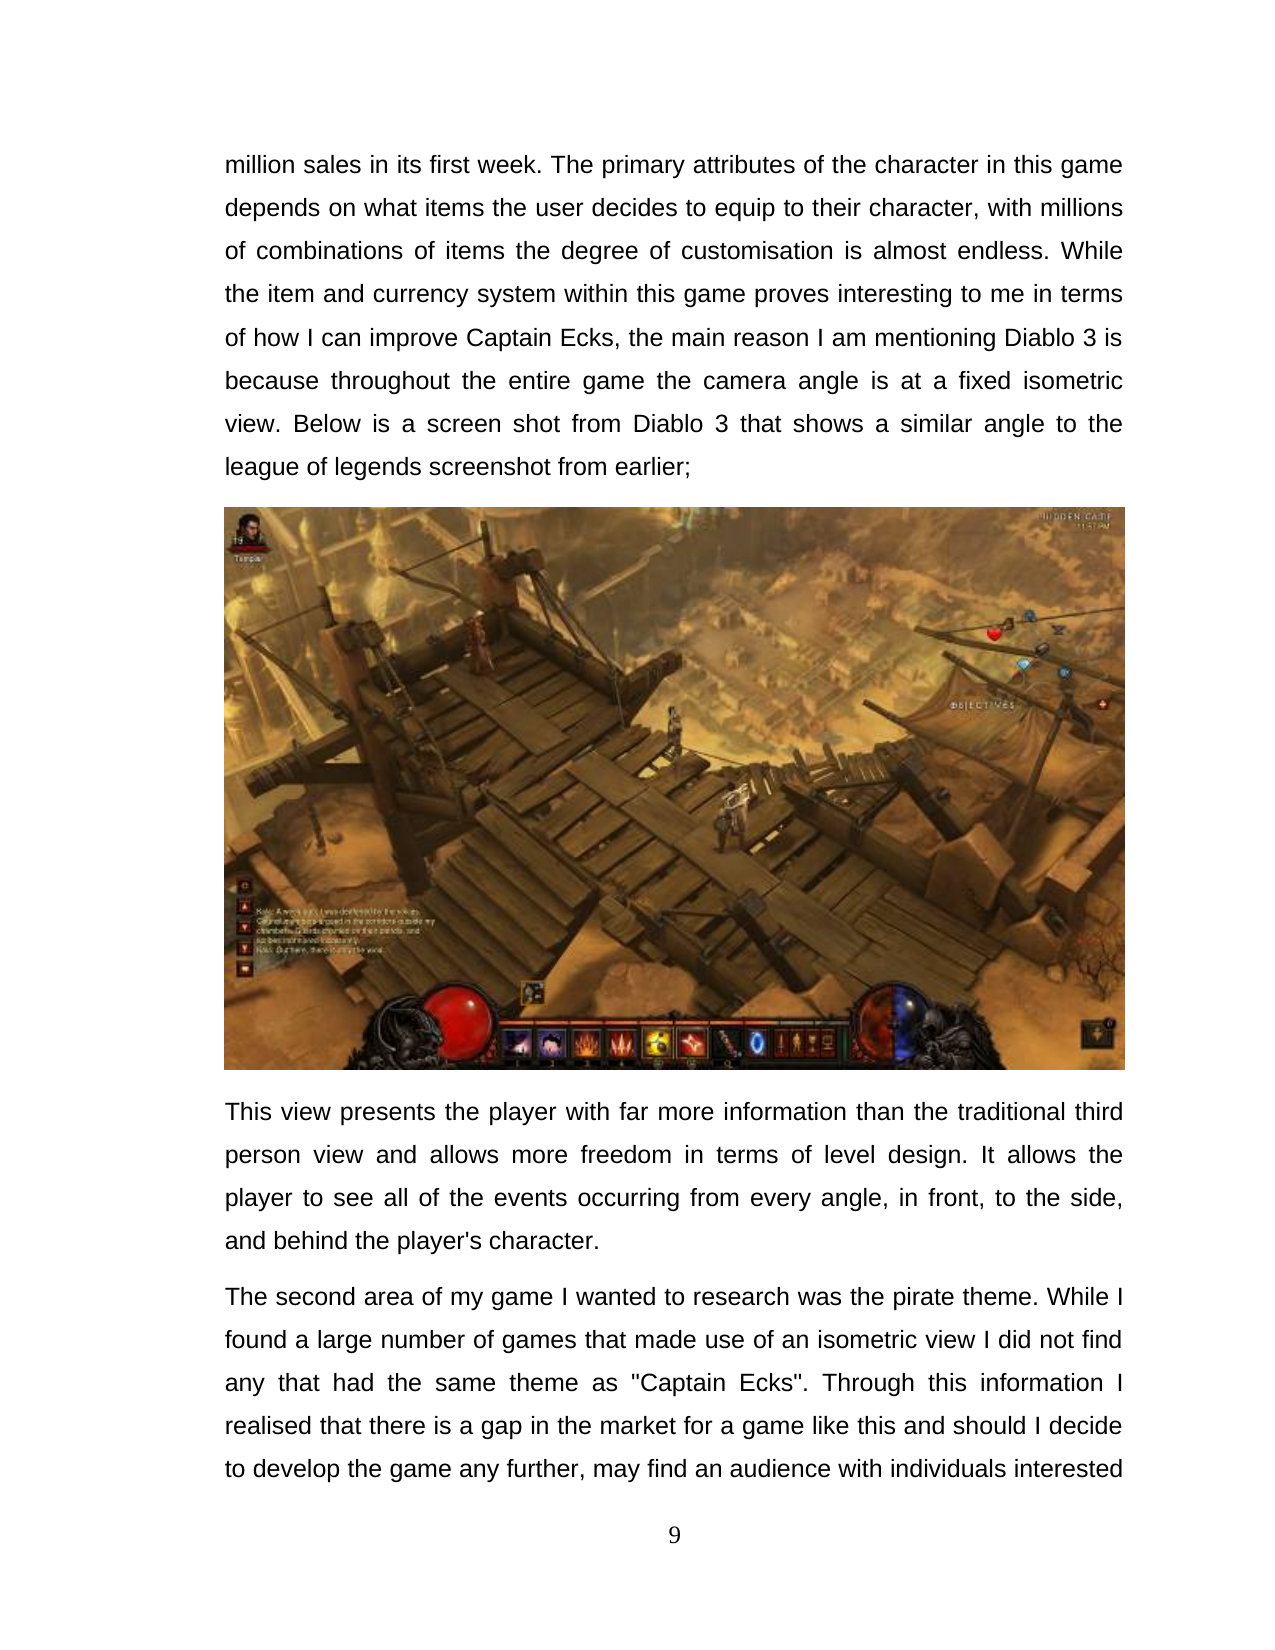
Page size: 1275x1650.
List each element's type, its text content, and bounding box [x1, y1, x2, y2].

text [224, 1282, 1125, 1483]
text This view presents the player with far more information than the traditional third person view and allows more freedom in terms of level design. It allows the player to see all of the events occurring from every angle, in front, to the side, and behind the player's character. [224, 1097, 1125, 1255]
picture [224, 507, 1125, 1070]
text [224, 150, 1125, 481]
